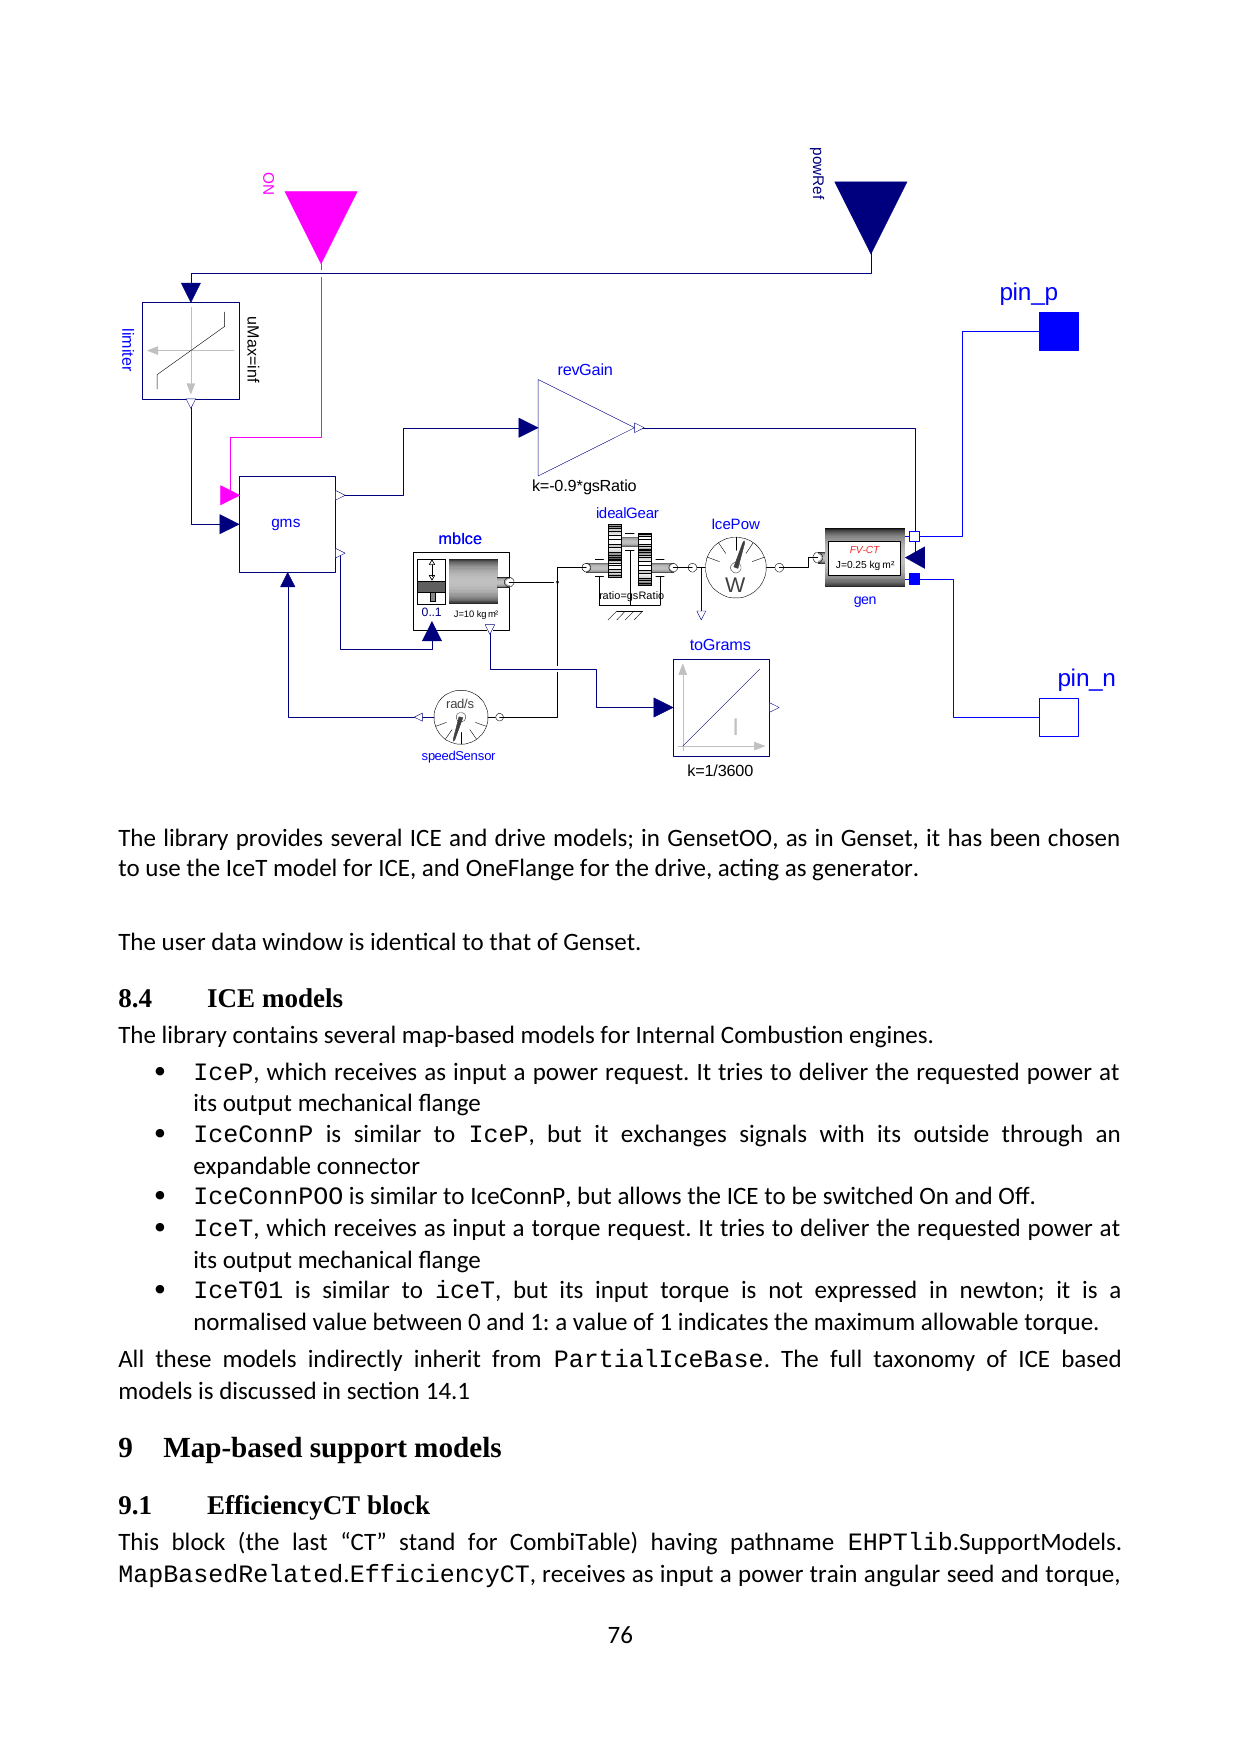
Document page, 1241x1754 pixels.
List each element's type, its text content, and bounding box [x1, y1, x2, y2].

subtitle Map-based support models [118, 1430, 1122, 1464]
list IceP, which receives as input a power request. It tries to deliver the requested power at its output mechanical flange [156, 1056, 1122, 1118]
list IceT01 is similar to iceT, but its input torque is not expressed in newton; it is a normalised value between 0 and 1: a value of 1 indicates the maximum allowable torque. [156, 1274, 1122, 1337]
list IceT, which receives as input a torque request. It tries to deliver the requested power at its output mechanical flange [156, 1212, 1122, 1274]
text The user data window is identical to that of Genset. [118, 926, 1122, 957]
list IceConnPOO is similar to IceConnP, but allows the ICE to be switched On and Off. [156, 1180, 1122, 1212]
list IceConnP is similar to IceP, but it exchanges signals with its outside through an expandable connector [156, 1118, 1122, 1180]
text The library provides several ICE and drive models; in GensetOO, as in Genset, it has been chosen to use the IceT model for ICE, and OneFlange for the drive, acting as generator. [118, 822, 1122, 883]
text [118, 1526, 1122, 1590]
text The library contains several map-based models for Internal Combustion engines. [118, 1019, 1122, 1049]
text All these models indirectly inherit from PartialIceBase. The full taxonomy of ICE based models is discussed in section 15.1 [118, 1343, 1122, 1405]
subtitle ICE models [118, 982, 1122, 1013]
subtitle EfficiencyCT block [118, 1489, 1122, 1520]
